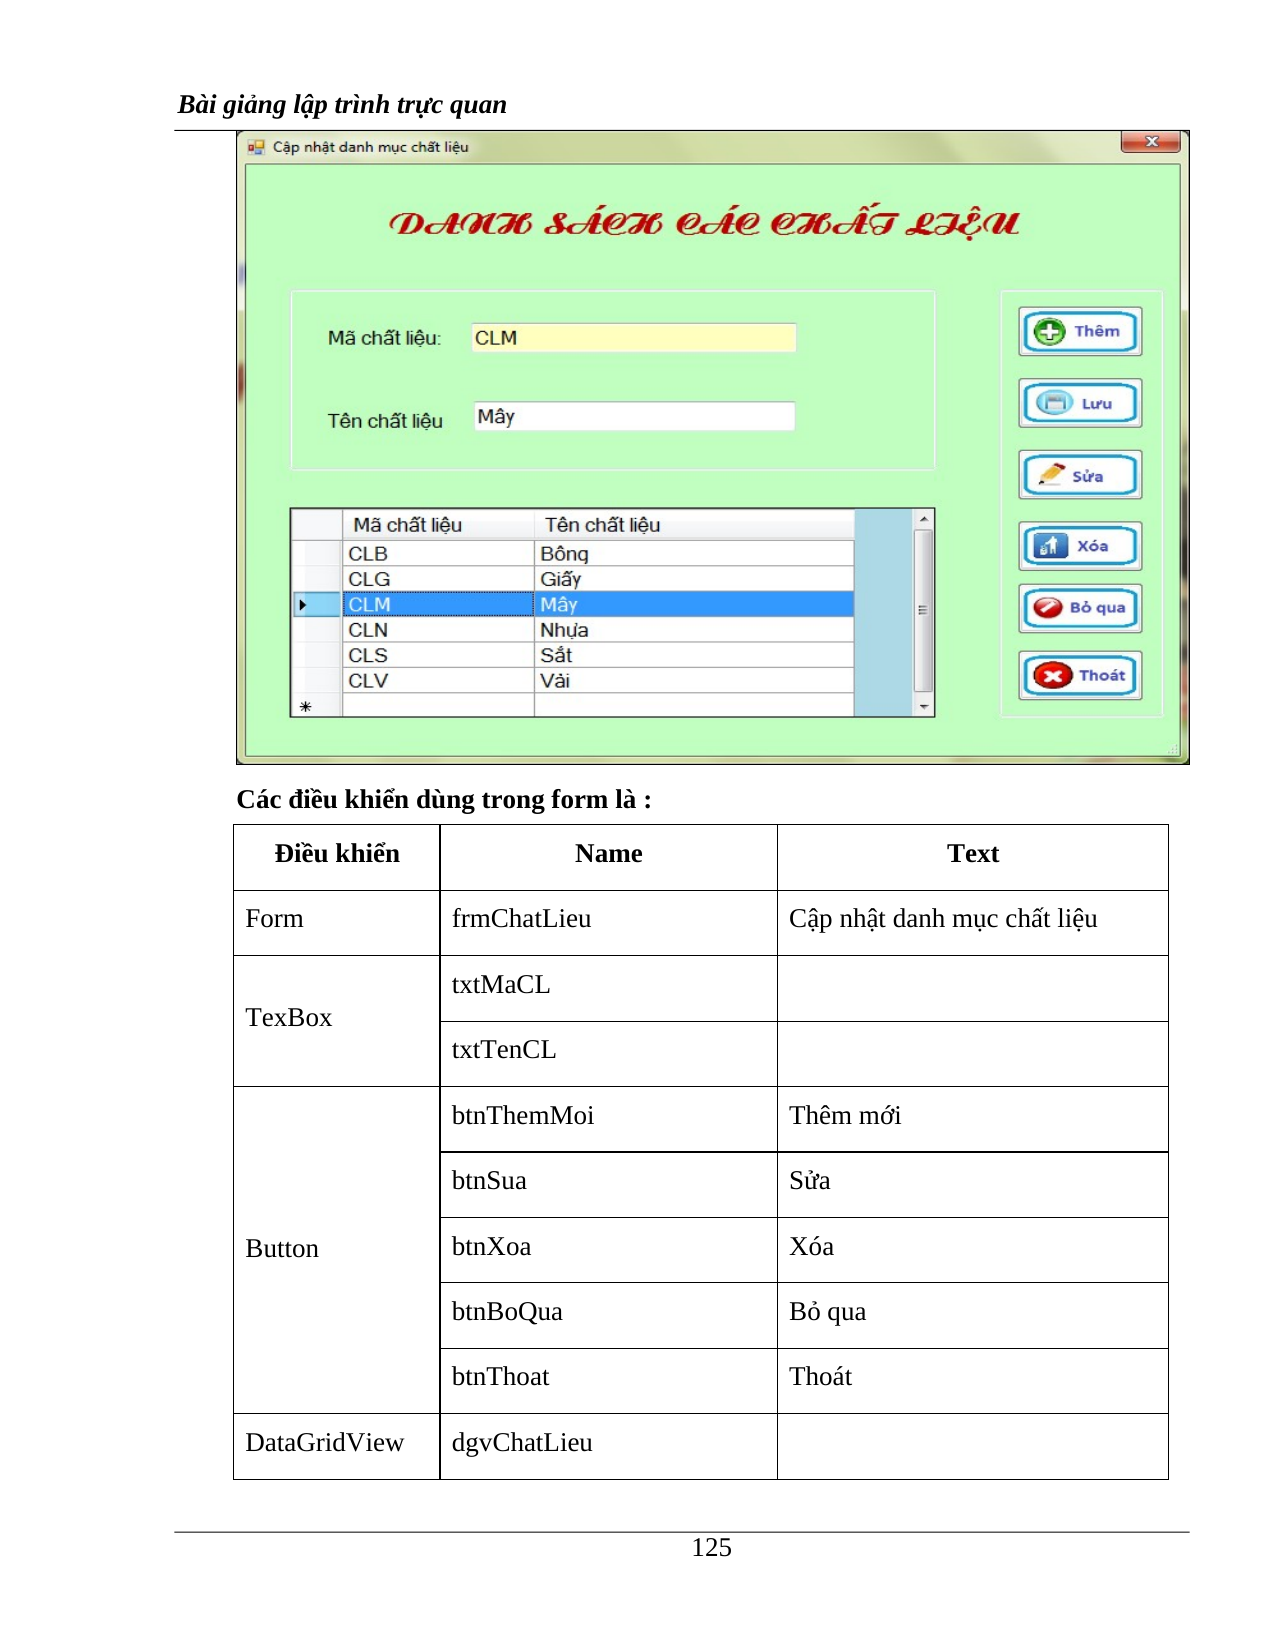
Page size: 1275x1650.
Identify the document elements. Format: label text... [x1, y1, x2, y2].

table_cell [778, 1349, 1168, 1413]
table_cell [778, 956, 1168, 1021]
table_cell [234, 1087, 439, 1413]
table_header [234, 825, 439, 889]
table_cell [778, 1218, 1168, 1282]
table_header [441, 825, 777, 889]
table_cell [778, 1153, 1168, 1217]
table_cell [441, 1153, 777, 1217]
subtitle Các điều khiển dùng trong form là : [236, 783, 1239, 815]
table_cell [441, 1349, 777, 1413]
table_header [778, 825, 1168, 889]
picture [237, 131, 1189, 764]
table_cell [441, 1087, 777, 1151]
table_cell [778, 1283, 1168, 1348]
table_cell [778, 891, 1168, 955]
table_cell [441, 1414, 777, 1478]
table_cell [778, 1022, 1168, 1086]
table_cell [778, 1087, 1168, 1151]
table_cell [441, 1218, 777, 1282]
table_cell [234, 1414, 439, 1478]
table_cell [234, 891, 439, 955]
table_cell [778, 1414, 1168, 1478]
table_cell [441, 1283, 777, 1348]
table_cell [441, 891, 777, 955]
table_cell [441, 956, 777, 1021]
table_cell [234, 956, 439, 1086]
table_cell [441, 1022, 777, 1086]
